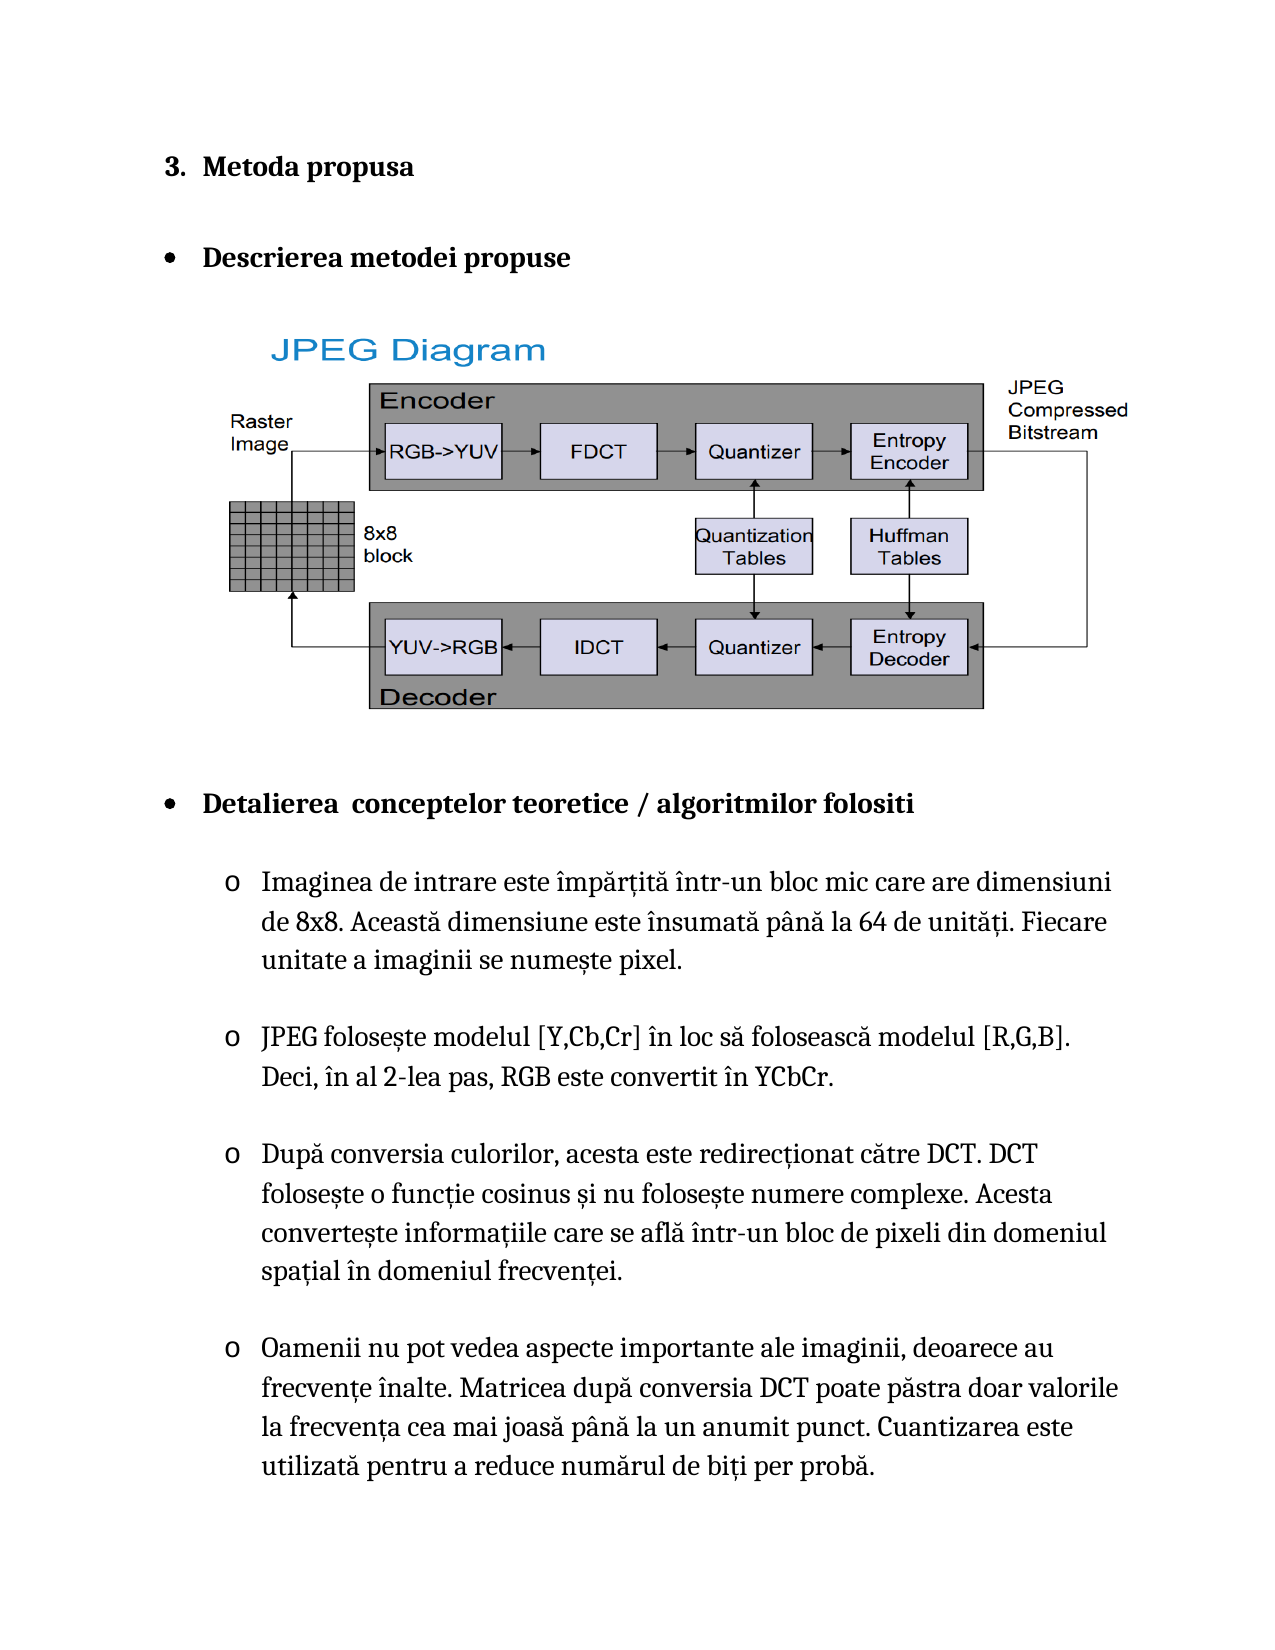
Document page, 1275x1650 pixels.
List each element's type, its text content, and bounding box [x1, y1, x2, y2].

list Oamenii nu pot vedea aspecte importante ale imaginii, deoarece au frecvențe înalte. Matricea după conversia DCT poate păstra doar valorile la frecvența cea mai joasă până la un anumit punct. Cuantizarea este utilizată pentru a reduce numărul de biți per probă. [224, 1332, 1125, 1482]
picture [225, 318, 1133, 745]
list După conversia culorilor, acesta este redirecționat către DCT. DCT folosește o funcție cosinus și nu folosește numere complexe. Acesta convertește informațiile care se află într-un bloc de pixeli din domeniul spațial în domeniul frecvenței. [224, 1137, 1125, 1288]
list Imaginea de intrare este împărțită într-un bloc mic care are dimensiuni de 8x8. Această dimensiune este însumată până la 64 de unități. Fiecare unitate a imaginii se numește pixel. [224, 865, 1125, 977]
subtitle Metoda propusa [165, 150, 1125, 183]
list JPEG folosește modelul [Y,Cb,Cr] în loc să folosească modelul [R,G,B]. Deci, în al 2-lea pas, RGB este convertit în YCbCr. [224, 1020, 1125, 1094]
list Descrierea metodei propuse [165, 242, 1125, 275]
list Detalierea conceptelor teoretice / algoritmilor folositi [165, 788, 1125, 821]
